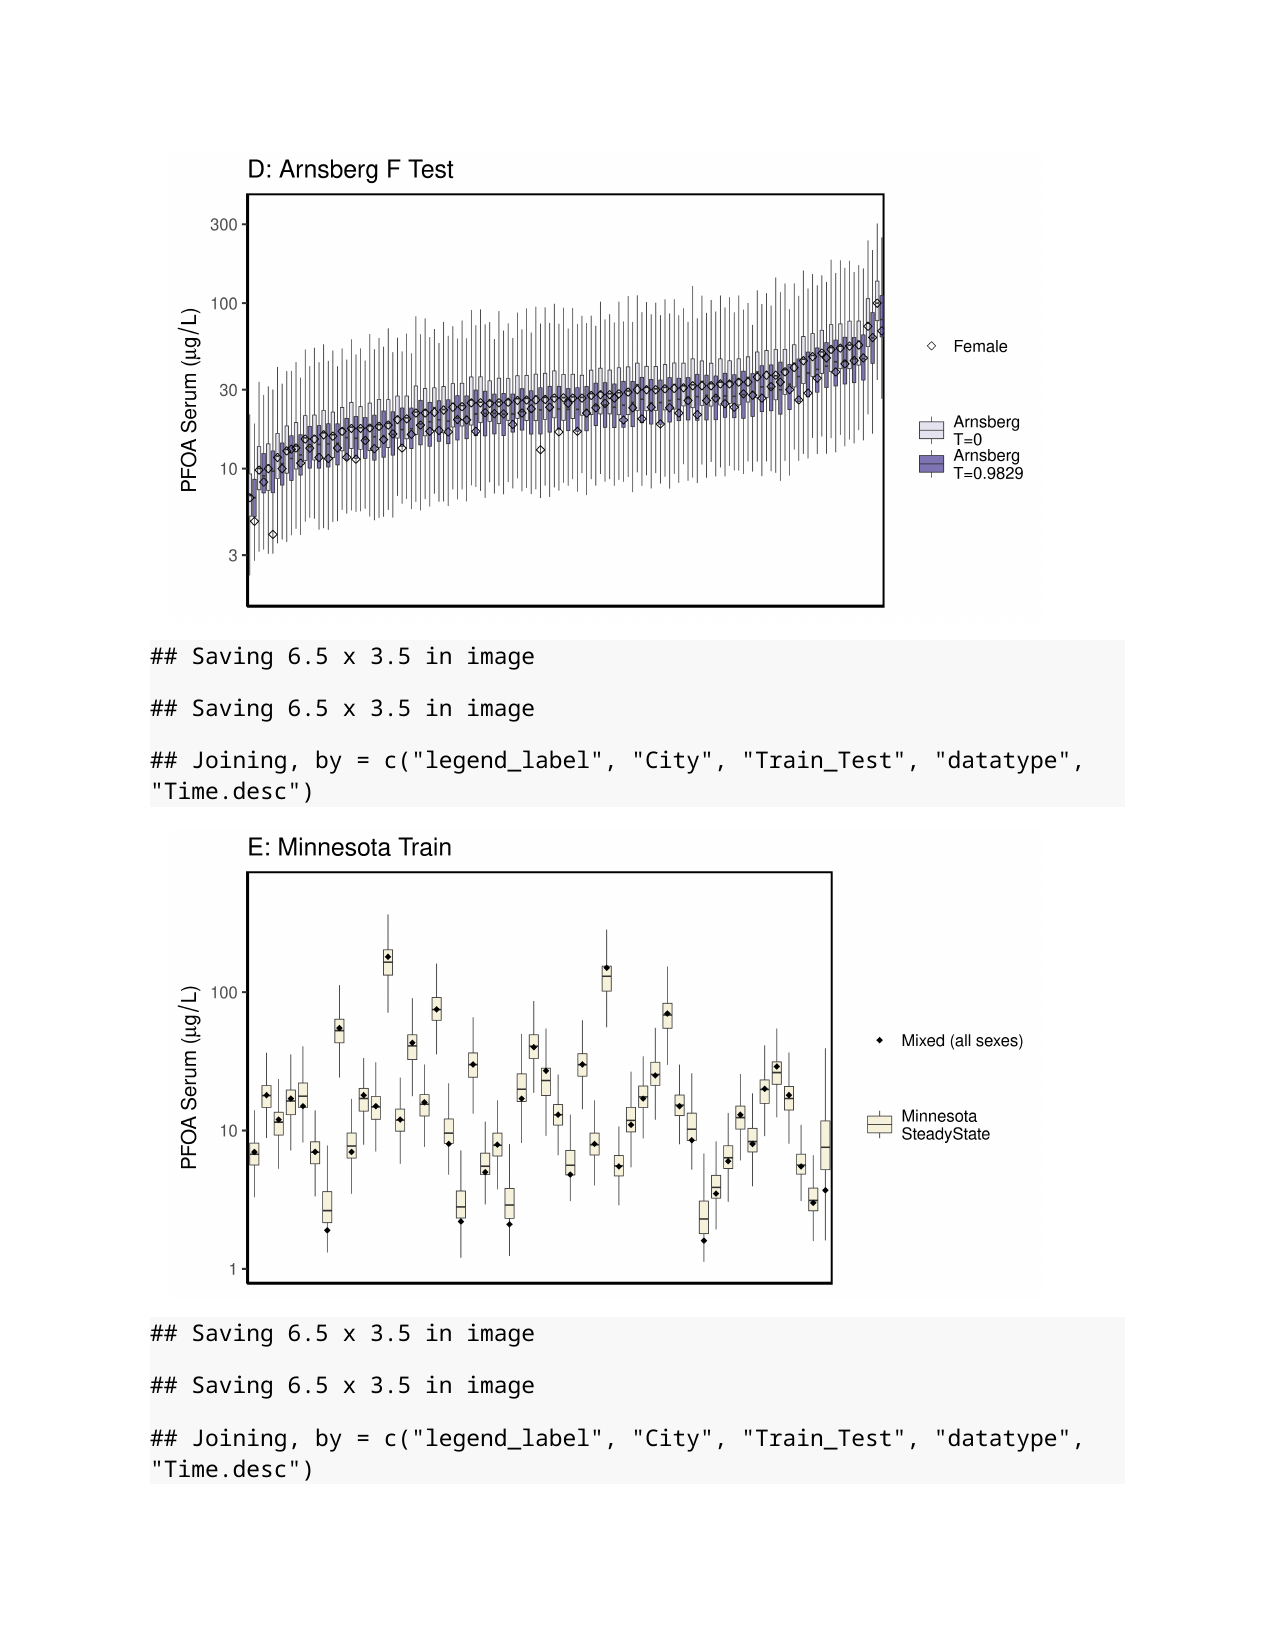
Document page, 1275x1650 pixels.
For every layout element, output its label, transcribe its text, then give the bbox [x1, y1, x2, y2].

picture [168, 827, 1044, 1299]
text ## Saving 6.5 x 3.5 in image [150, 1317, 1125, 1348]
text ## Joining, by = c("legend_label", "City", "Train_Test", "datatype", "Time.desc") [150, 744, 1125, 807]
picture [168, 150, 1044, 622]
text ## Saving 6.5 x 3.5 in image [150, 1369, 1125, 1401]
text ## Joining, by = c("legend_label", "City", "Train_Test", "datatype", "Time.desc") [150, 1421, 1125, 1484]
text ## Saving 6.5 x 3.5 in image [150, 692, 1125, 723]
text ## Saving 6.5 x 3.5 in image [150, 640, 1125, 671]
